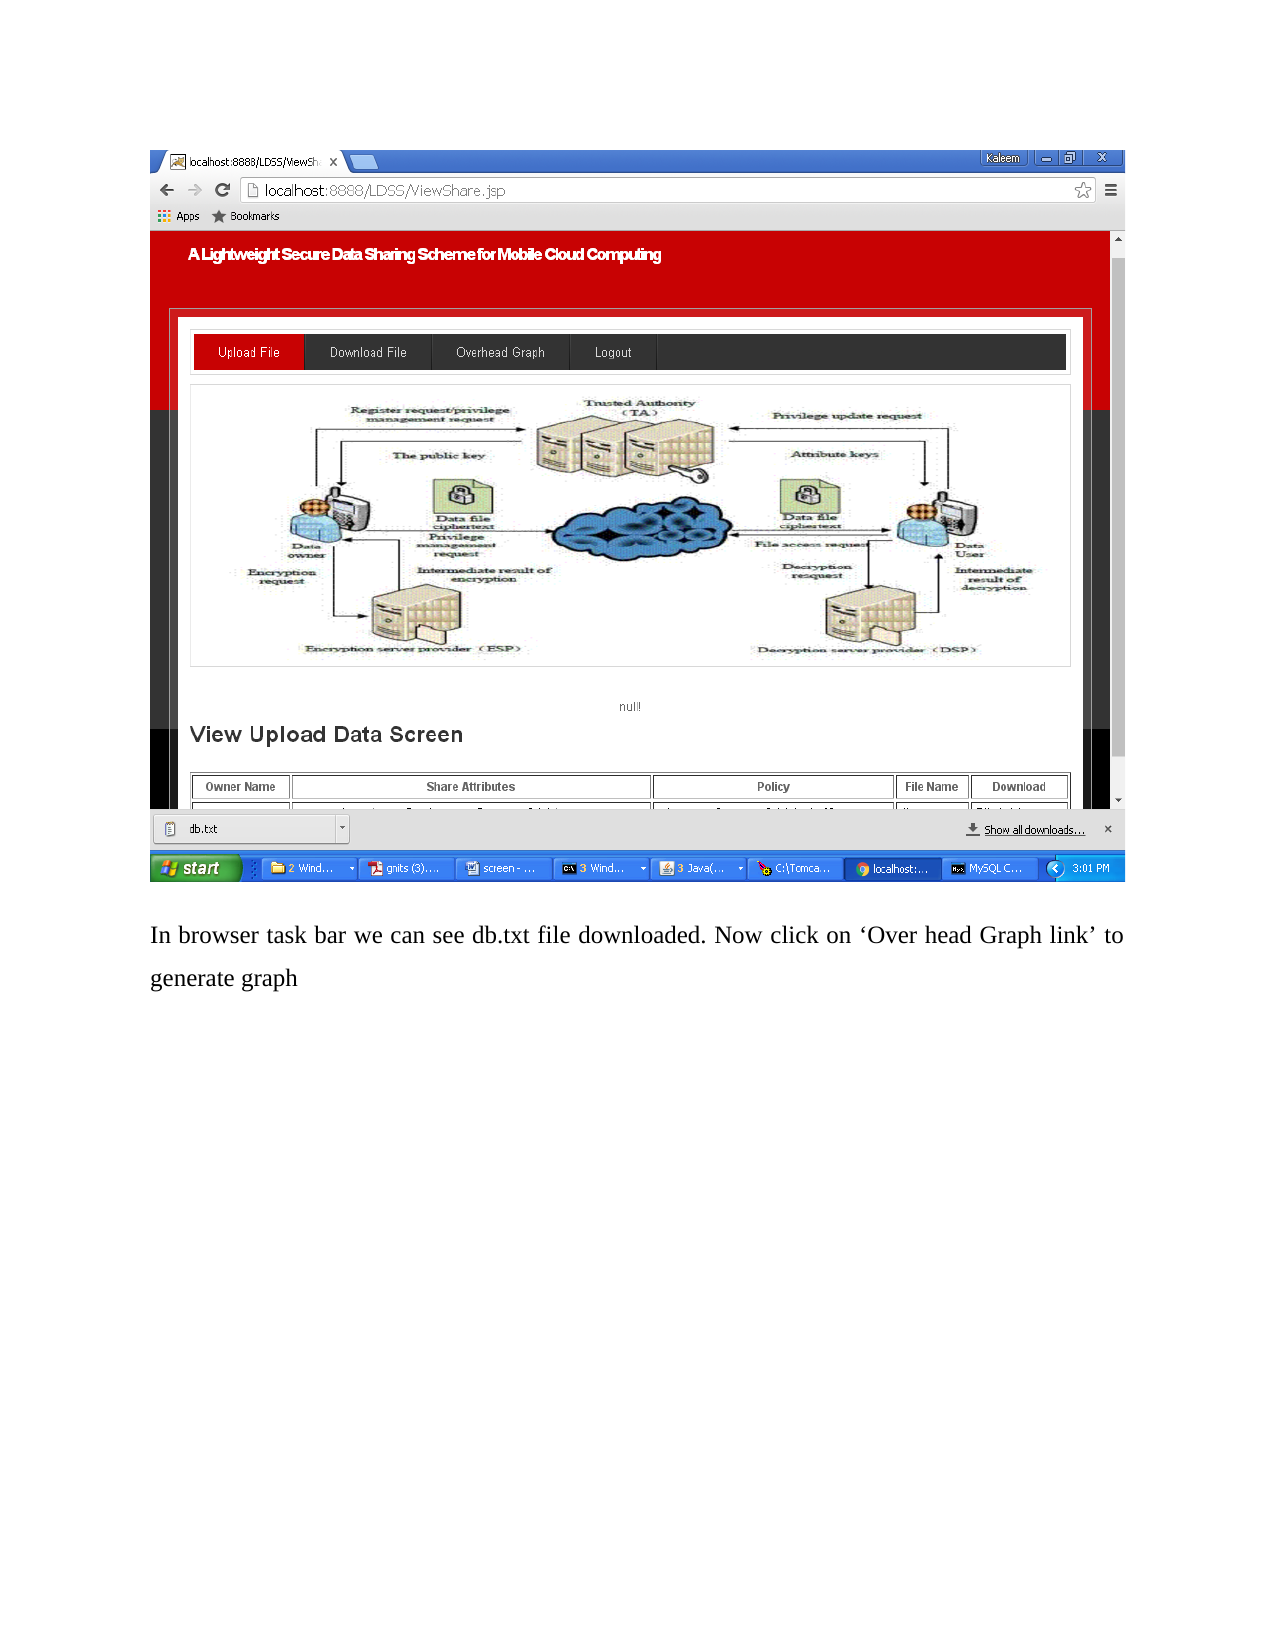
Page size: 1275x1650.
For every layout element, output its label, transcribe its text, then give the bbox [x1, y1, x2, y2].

picture [150, 150, 1125, 882]
text In browser task bar we can see db.txt file downloaded. Now click on ‘Over head Graph link’ to generate graph [150, 920, 1125, 992]
